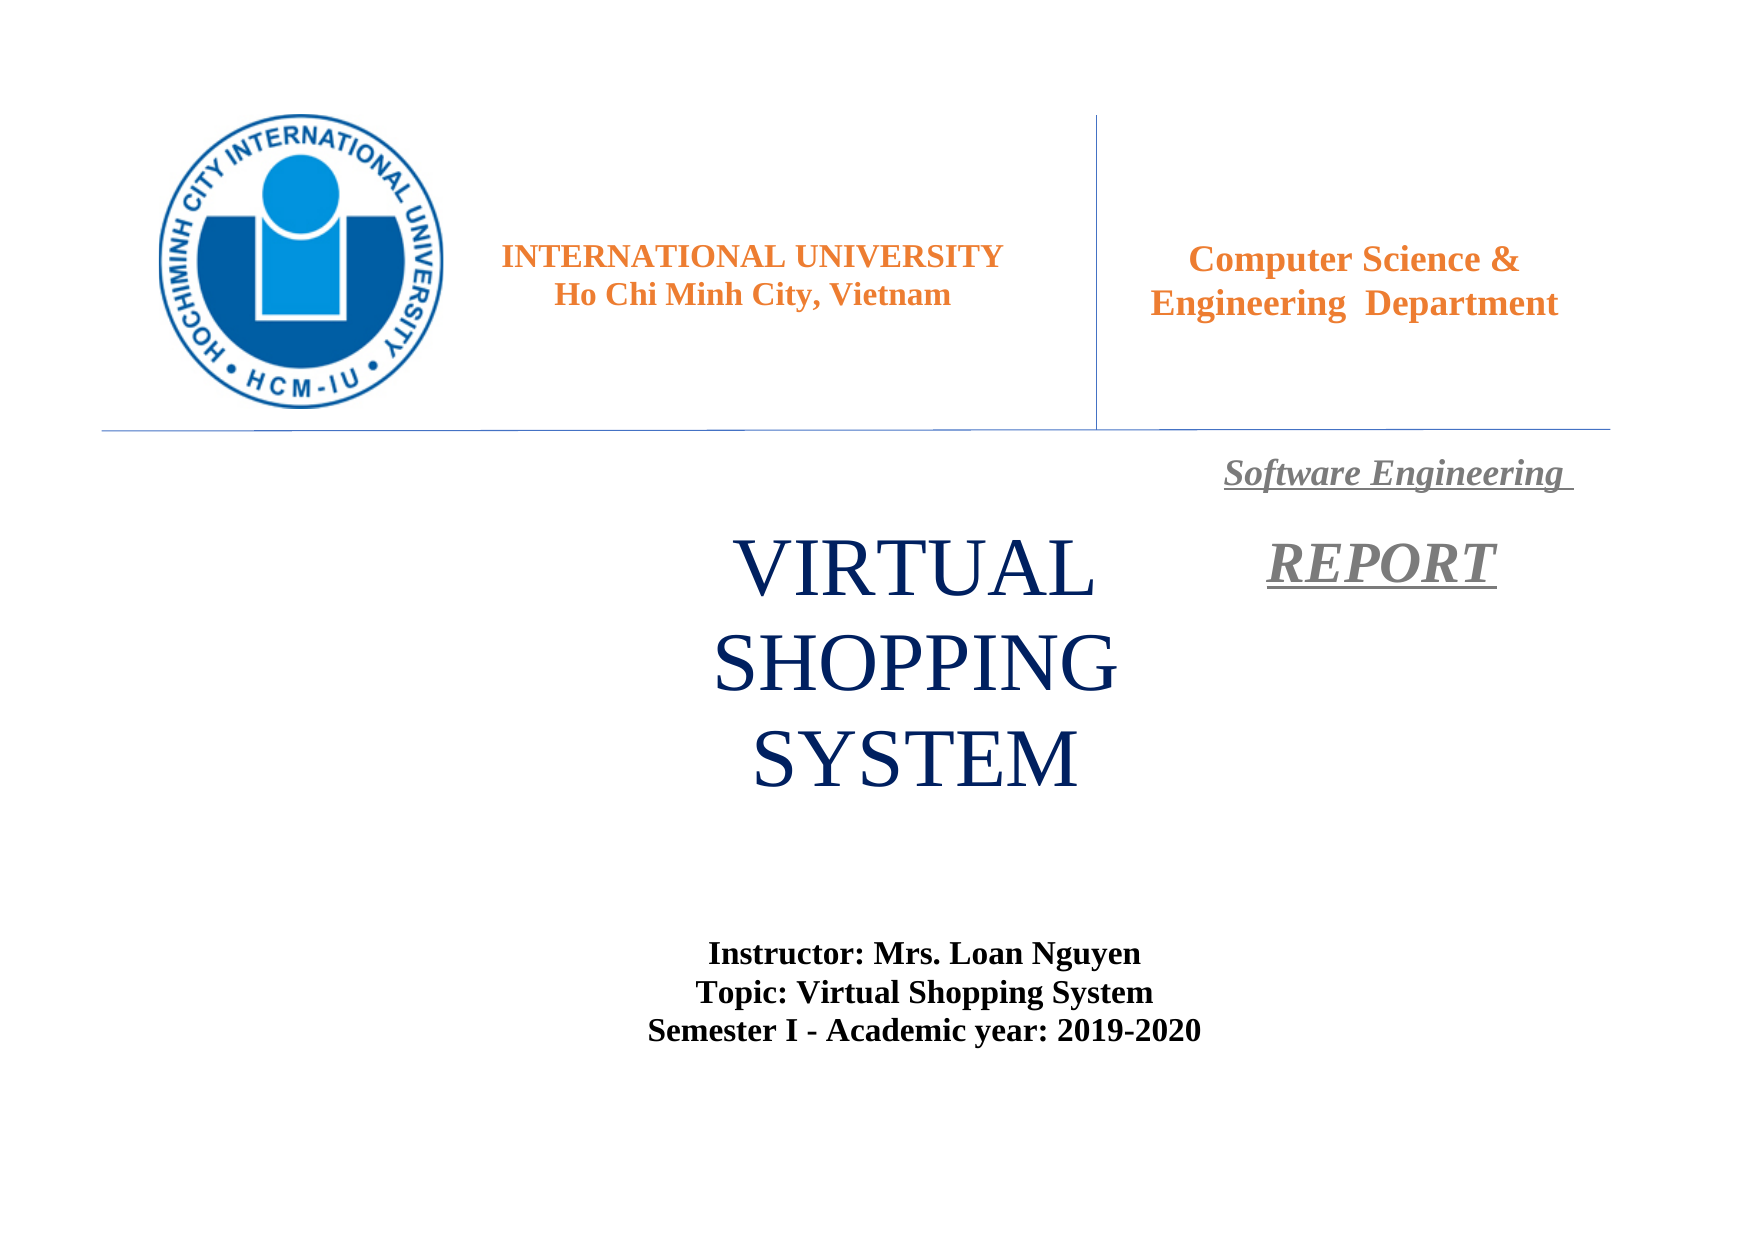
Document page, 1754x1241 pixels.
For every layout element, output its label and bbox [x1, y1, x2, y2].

picture [158, 114, 444, 409]
